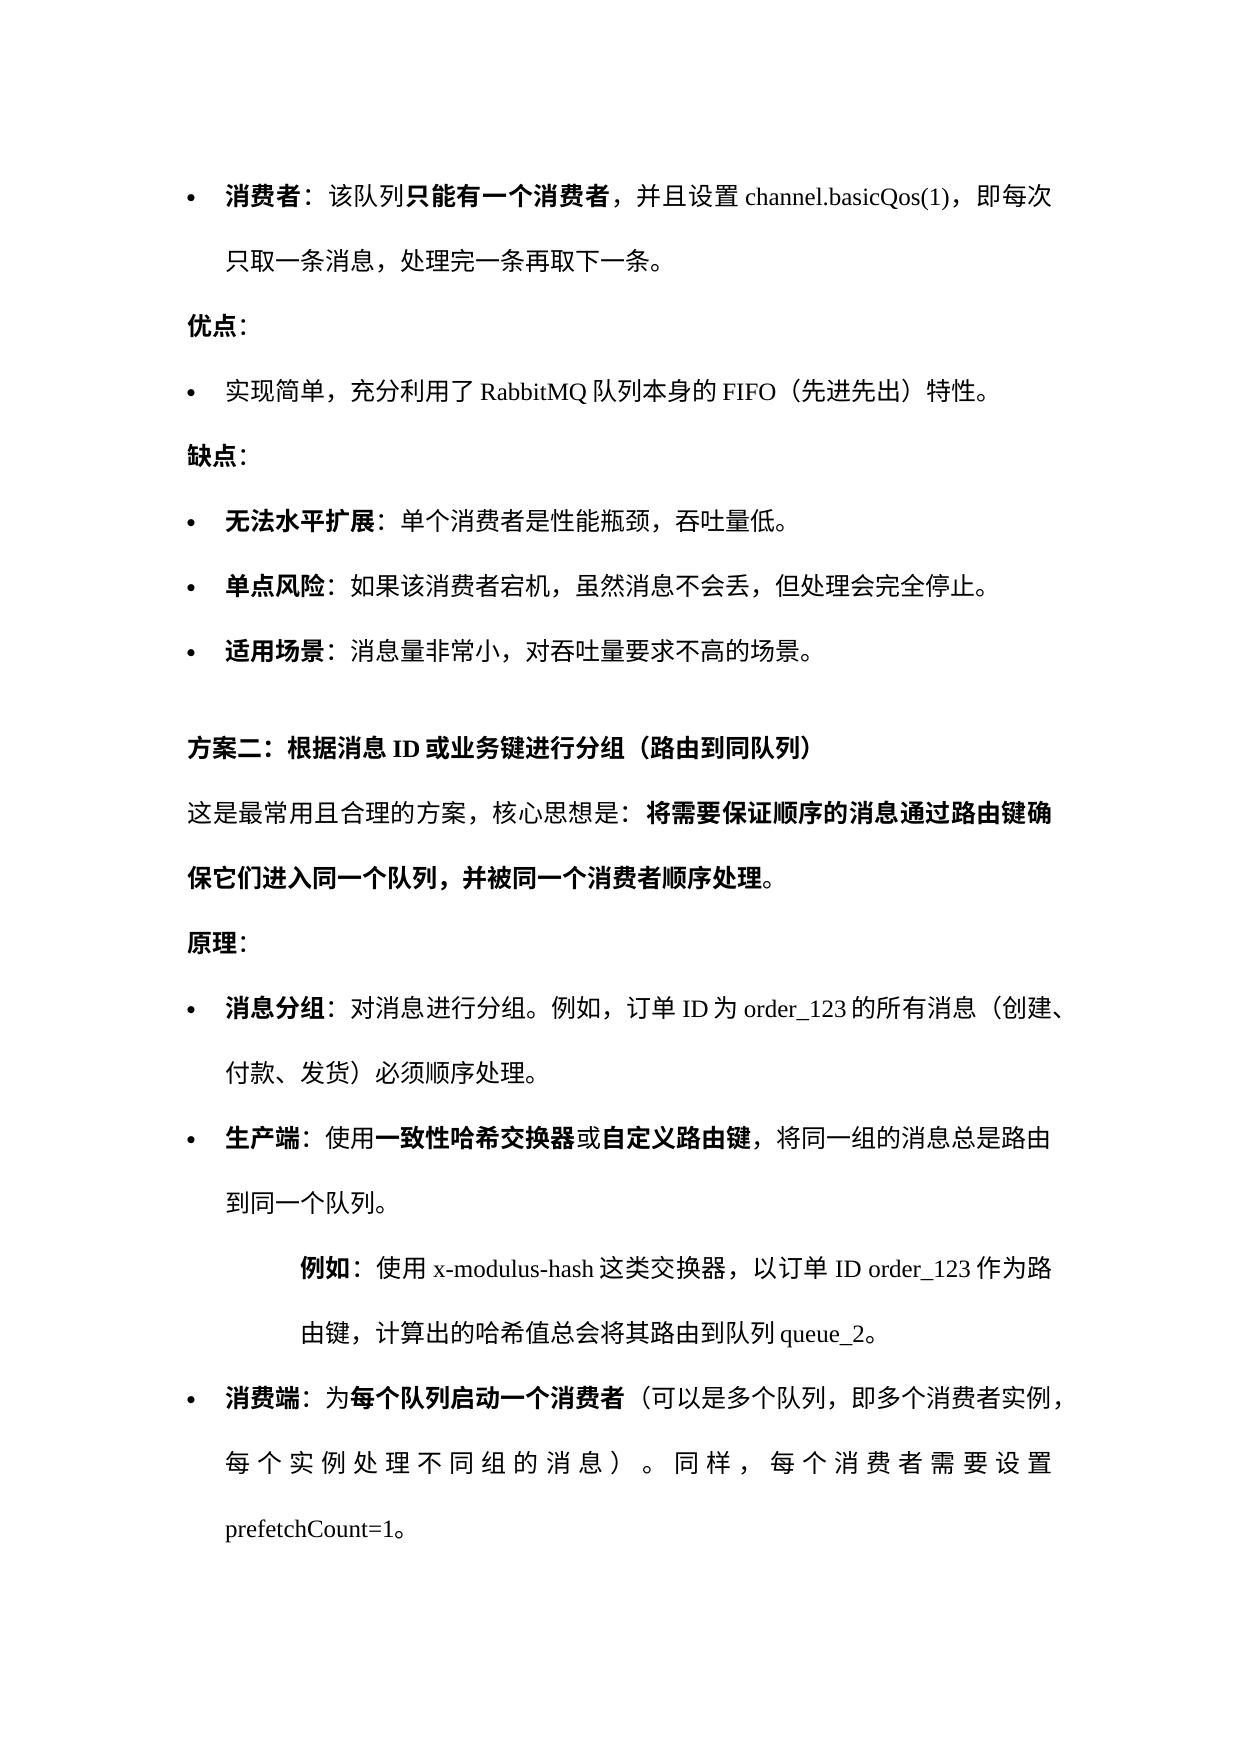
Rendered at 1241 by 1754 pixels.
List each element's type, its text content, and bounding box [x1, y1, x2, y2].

list 消费端：为每个队列启动一个消费者（可以是多个队列，即多个消费者实例，每个实例处理不同组的消息）。同样，每个消费者需要设置prefetchCount=1。 [187, 1364, 1053, 1559]
list 实现简单，充分利用了RabbitMQ队列本身的FIFO（先进先出）特性。 [187, 357, 1053, 422]
text 原理： [187, 909, 1053, 974]
text 优点： [187, 292, 1053, 357]
list 无法水平扩展：单个消费者是性能瓶颈，吞吐量低。 [187, 487, 1053, 552]
text 缺点： [187, 422, 1053, 487]
list 消费者：该队列只能有一个消费者，并且设置channel.basicQos(1)，即每次只取一条消息，处理完一条再取下一条。 [187, 162, 1053, 292]
text 例如：使用x-modulus-hash这类交换器，以订单ID order_123作为路由键，计算出的哈希值总会将其路由到队列queue_2。 [300, 1234, 1053, 1364]
list 消息分组：对消息进行分组。例如，订单ID为order_123的所有消息（创建、付款、发货）必须顺序处理。 [187, 974, 1053, 1104]
text 方案二：根据消息ID或业务键进行分组（路由到同队列） [187, 714, 1053, 779]
list 生产端：使用一致性哈希交换器或自定义路由键，将同一组的消息总是路由到同一个队列。 [187, 1104, 1053, 1234]
list 适用场景：消息量非常小，对吞吐量要求不高的场景。 [187, 617, 1053, 682]
text 这是最常用且合理的方案，核心思想是：将需要保证顺序的消息通过路由键确保它们进入同一个队列，并被同一个消费者顺序处理。 [187, 779, 1053, 909]
list 单点风险：如果该消费者宕机，虽然消息不会丢，但处理会完全停止。 [187, 552, 1053, 617]
